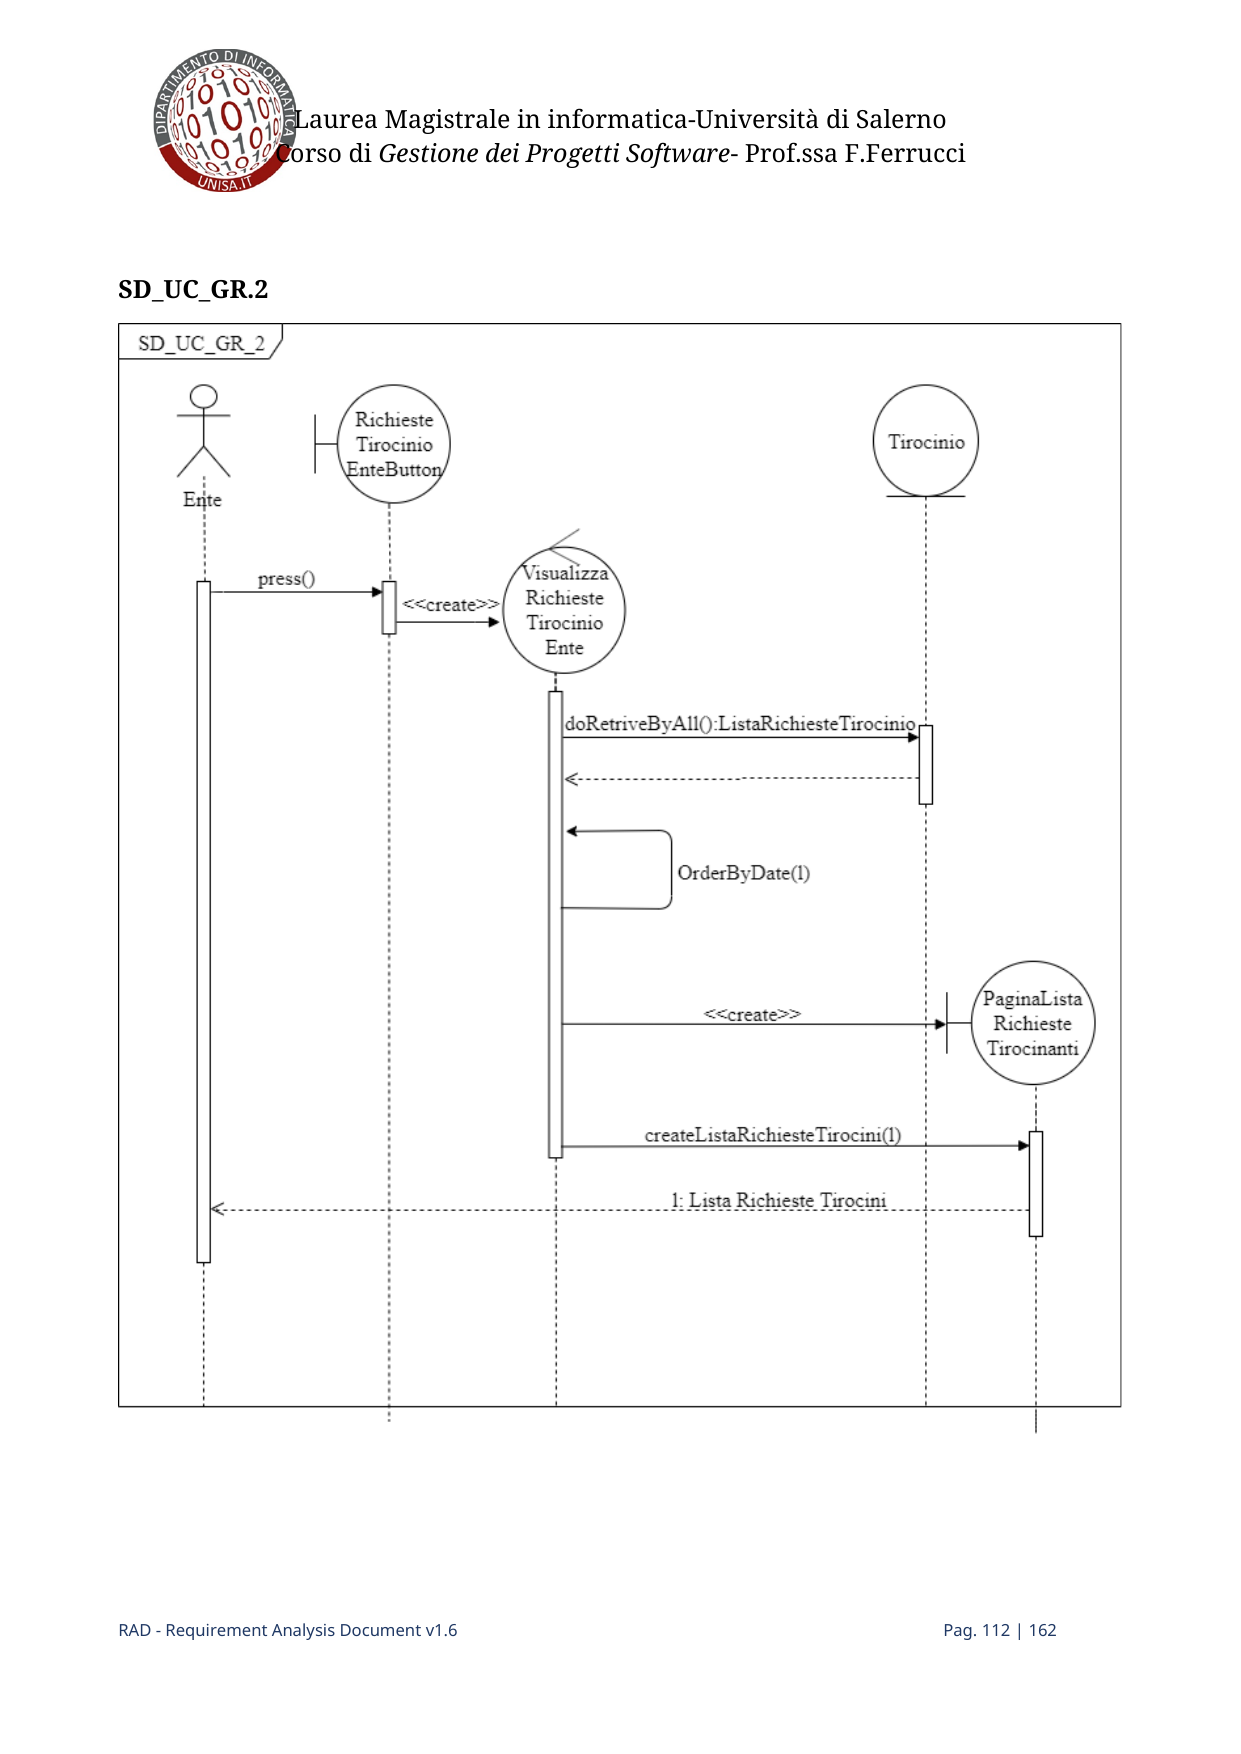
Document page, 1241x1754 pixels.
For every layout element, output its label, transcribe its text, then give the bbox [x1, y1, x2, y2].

picture [118, 323, 1122, 1435]
text SD_UC_GR.2 [118, 272, 1122, 306]
picture [153, 49, 297, 192]
